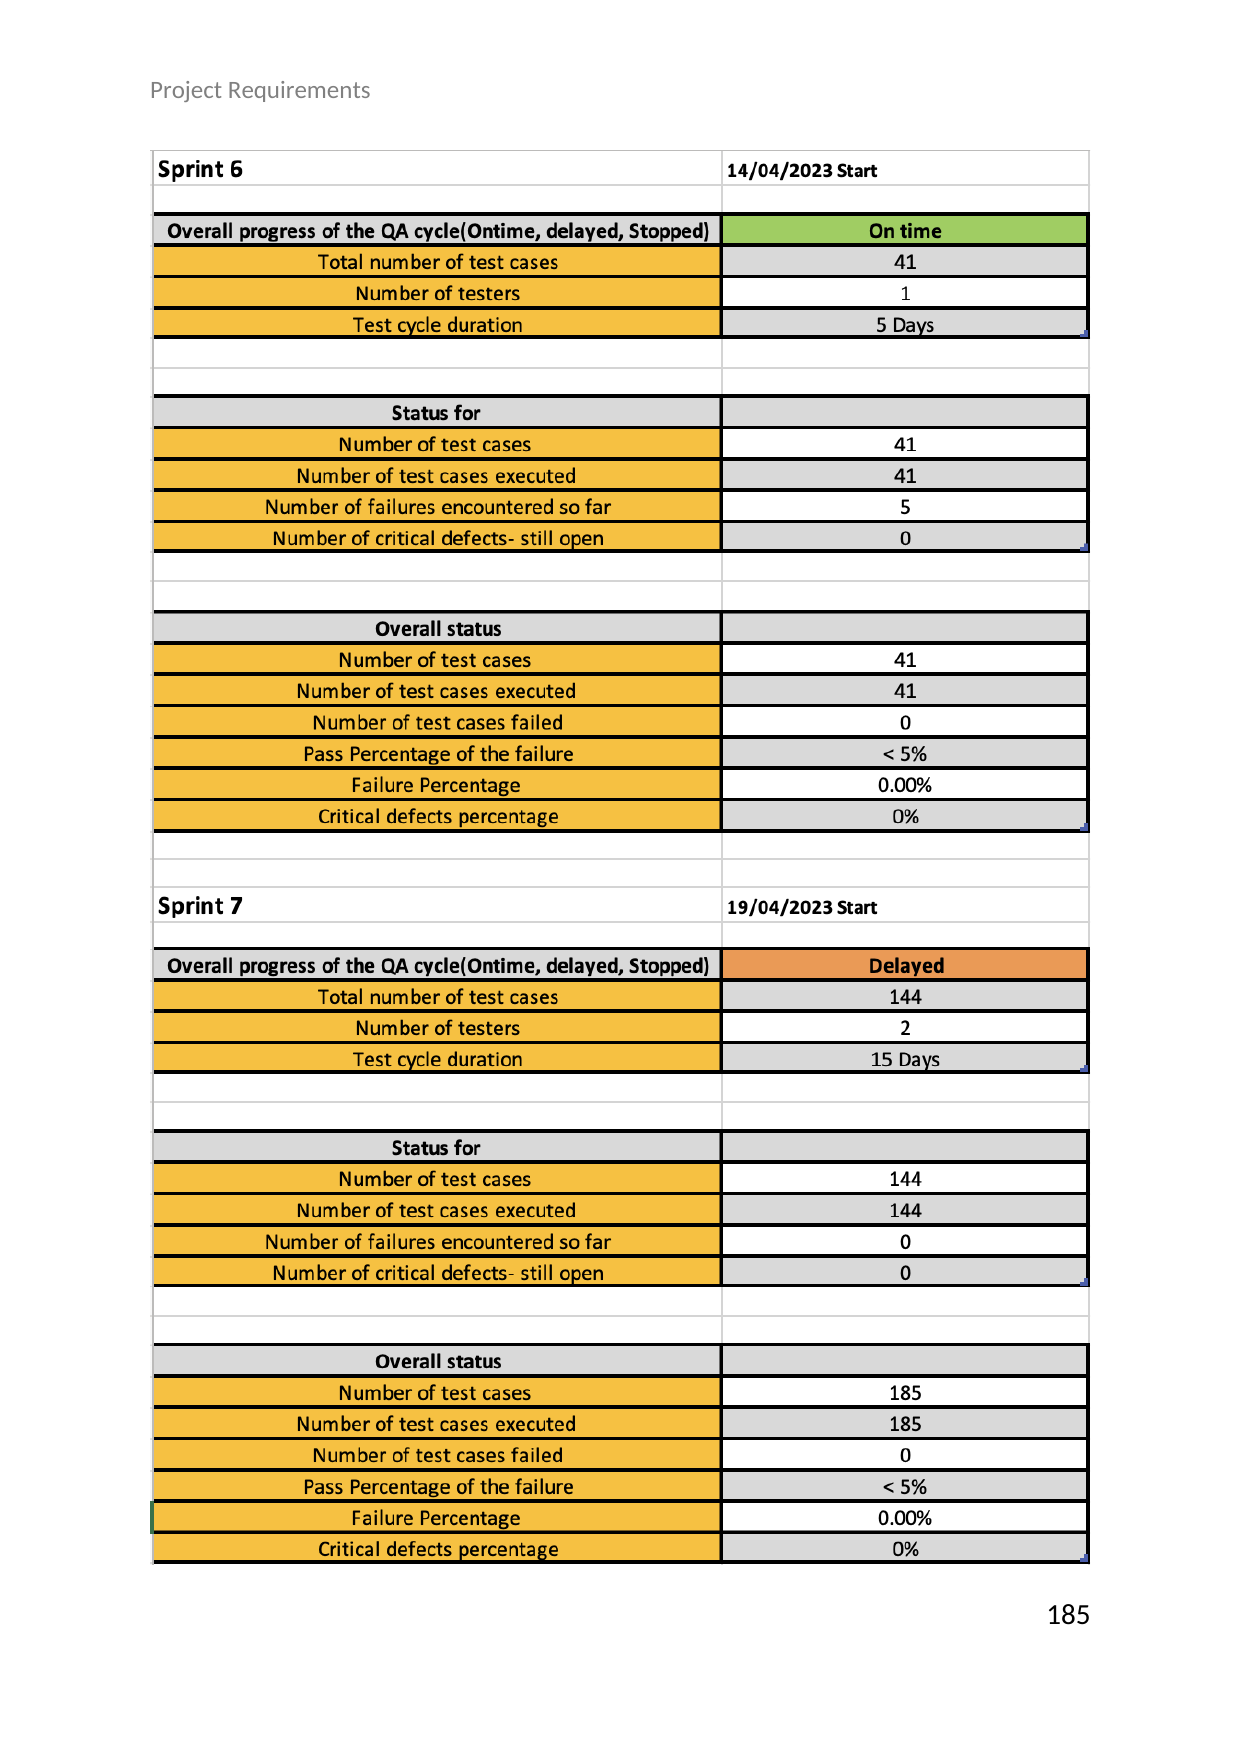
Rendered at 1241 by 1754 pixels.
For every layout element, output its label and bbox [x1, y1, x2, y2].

picture [150, 150, 1091, 1565]
